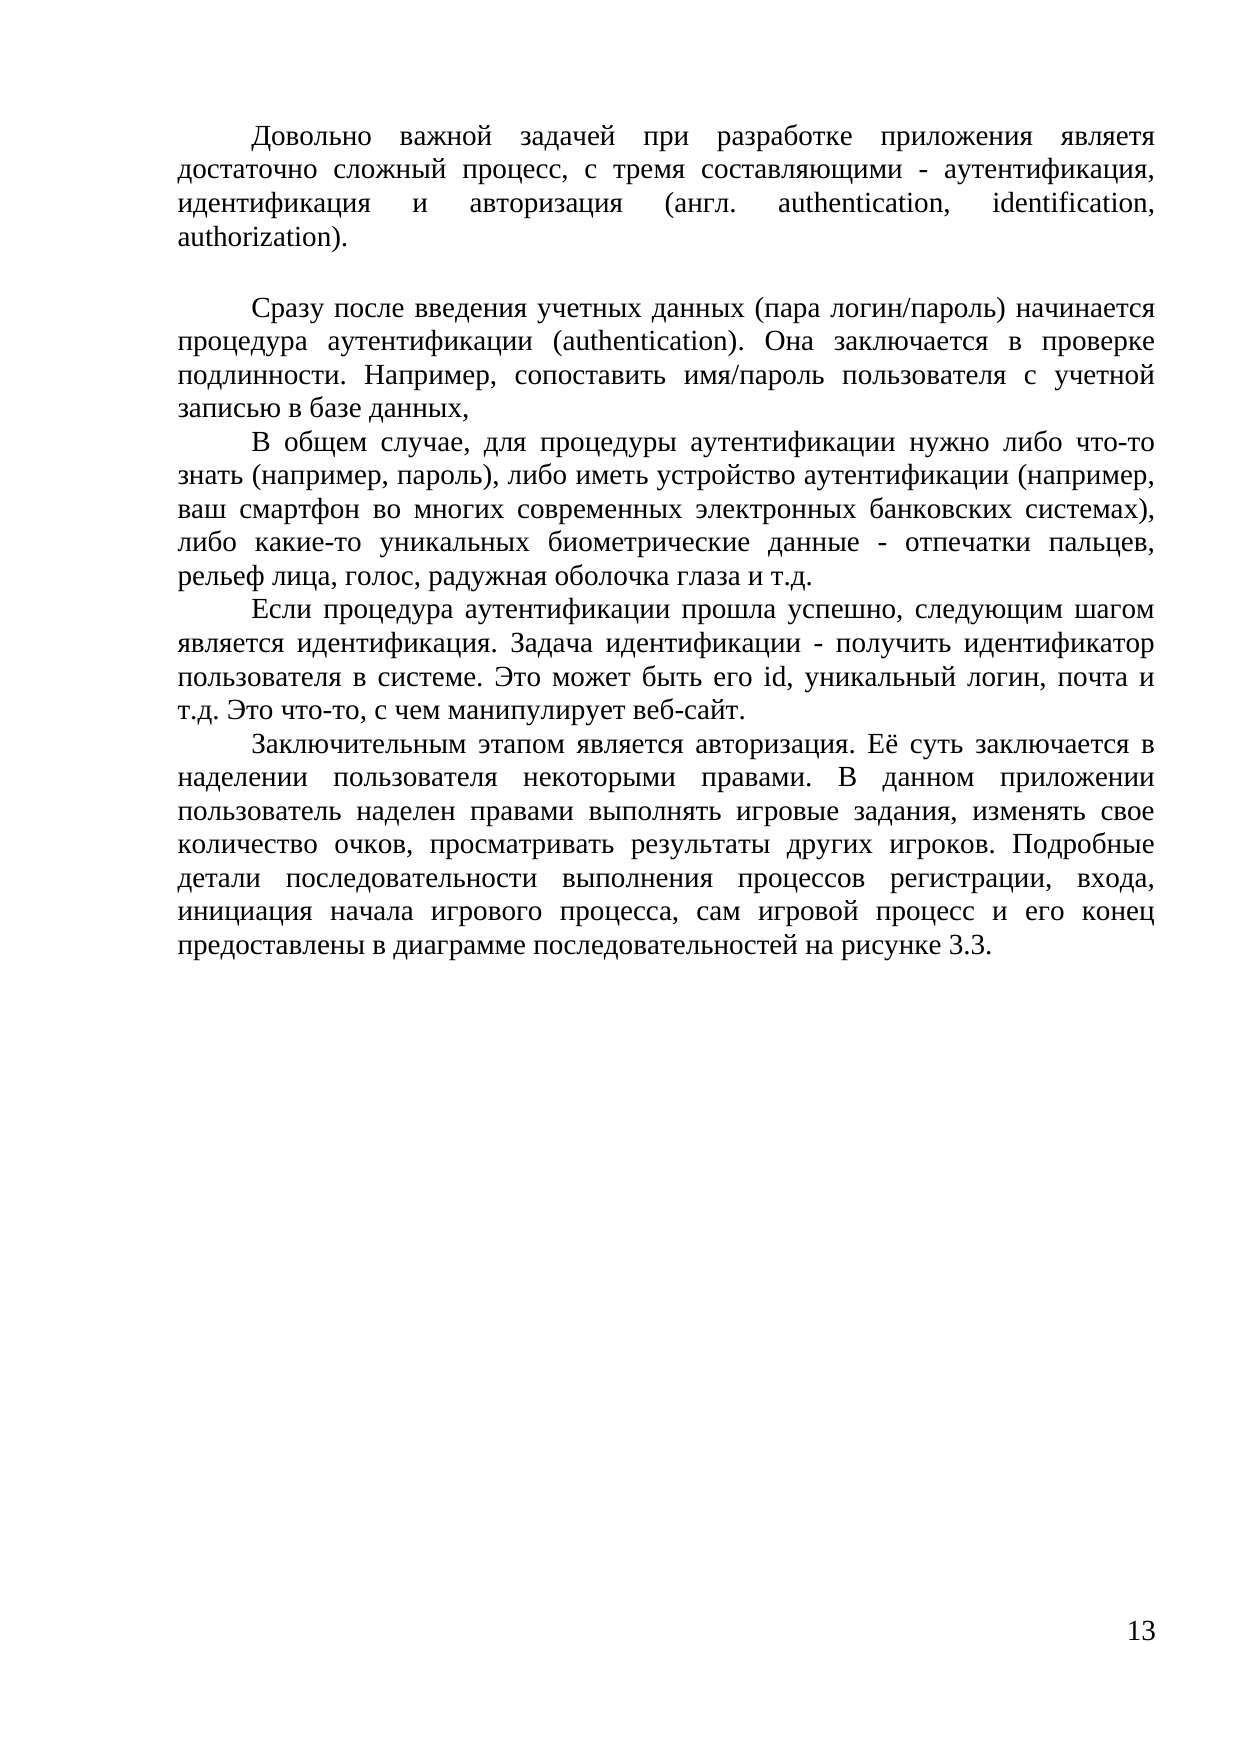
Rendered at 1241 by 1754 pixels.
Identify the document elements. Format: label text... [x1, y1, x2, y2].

text Довольно важной задачей при разработке приложения являетя достаточно сложный процесс, с тремя составляющими - аутентификация, идентификация и авторизация (англ. authentication, identification, authorization). [177, 118, 1156, 252]
text В общем случае, для процедуры аутентификации нужно либо что-то знать (например, пароль), либо иметь устройство аутентификации (например, ваш смартфон во многих современных электронных банковских системах), либо какие-то уникальных биометрические данные - отпечатки пальцев, рельеф лица, голос, радужная оболочка глаза и т.д. [177, 424, 1156, 592]
text Заключительным этапом является авторизация. Её суть заключается в наделении пользователя некоторыми правами. В данном приложении пользователь наделен правами выполнять игровые задания, изменять свое количество очков, просматривать результаты других игроков. Подробные детали последовательности выполнения процессов регистрации, входа, инициация начала игрового процесса, сам игровой процесс и его конец предоставлены в диаграмме последовательностей на рисунке 3.3. [177, 726, 1156, 961]
text Сразу после введения учетных данных (пара логин/пароль) начинается процедура аутентификации (authentication). Она заключается в проверке подлинности. Например, сопоставить имя/пароль пользователя с учетной записью в базе данных, [177, 290, 1156, 424]
text Если процедура аутентификации прошла успешно, следующим шагом является идентификация. Задача идентификации - получить идентификатор пользователя в системе. Это может быть его id, уникальный логин, почта и т.д. Это что-то, с чем манипулирует веб-сайт. [177, 592, 1156, 726]
